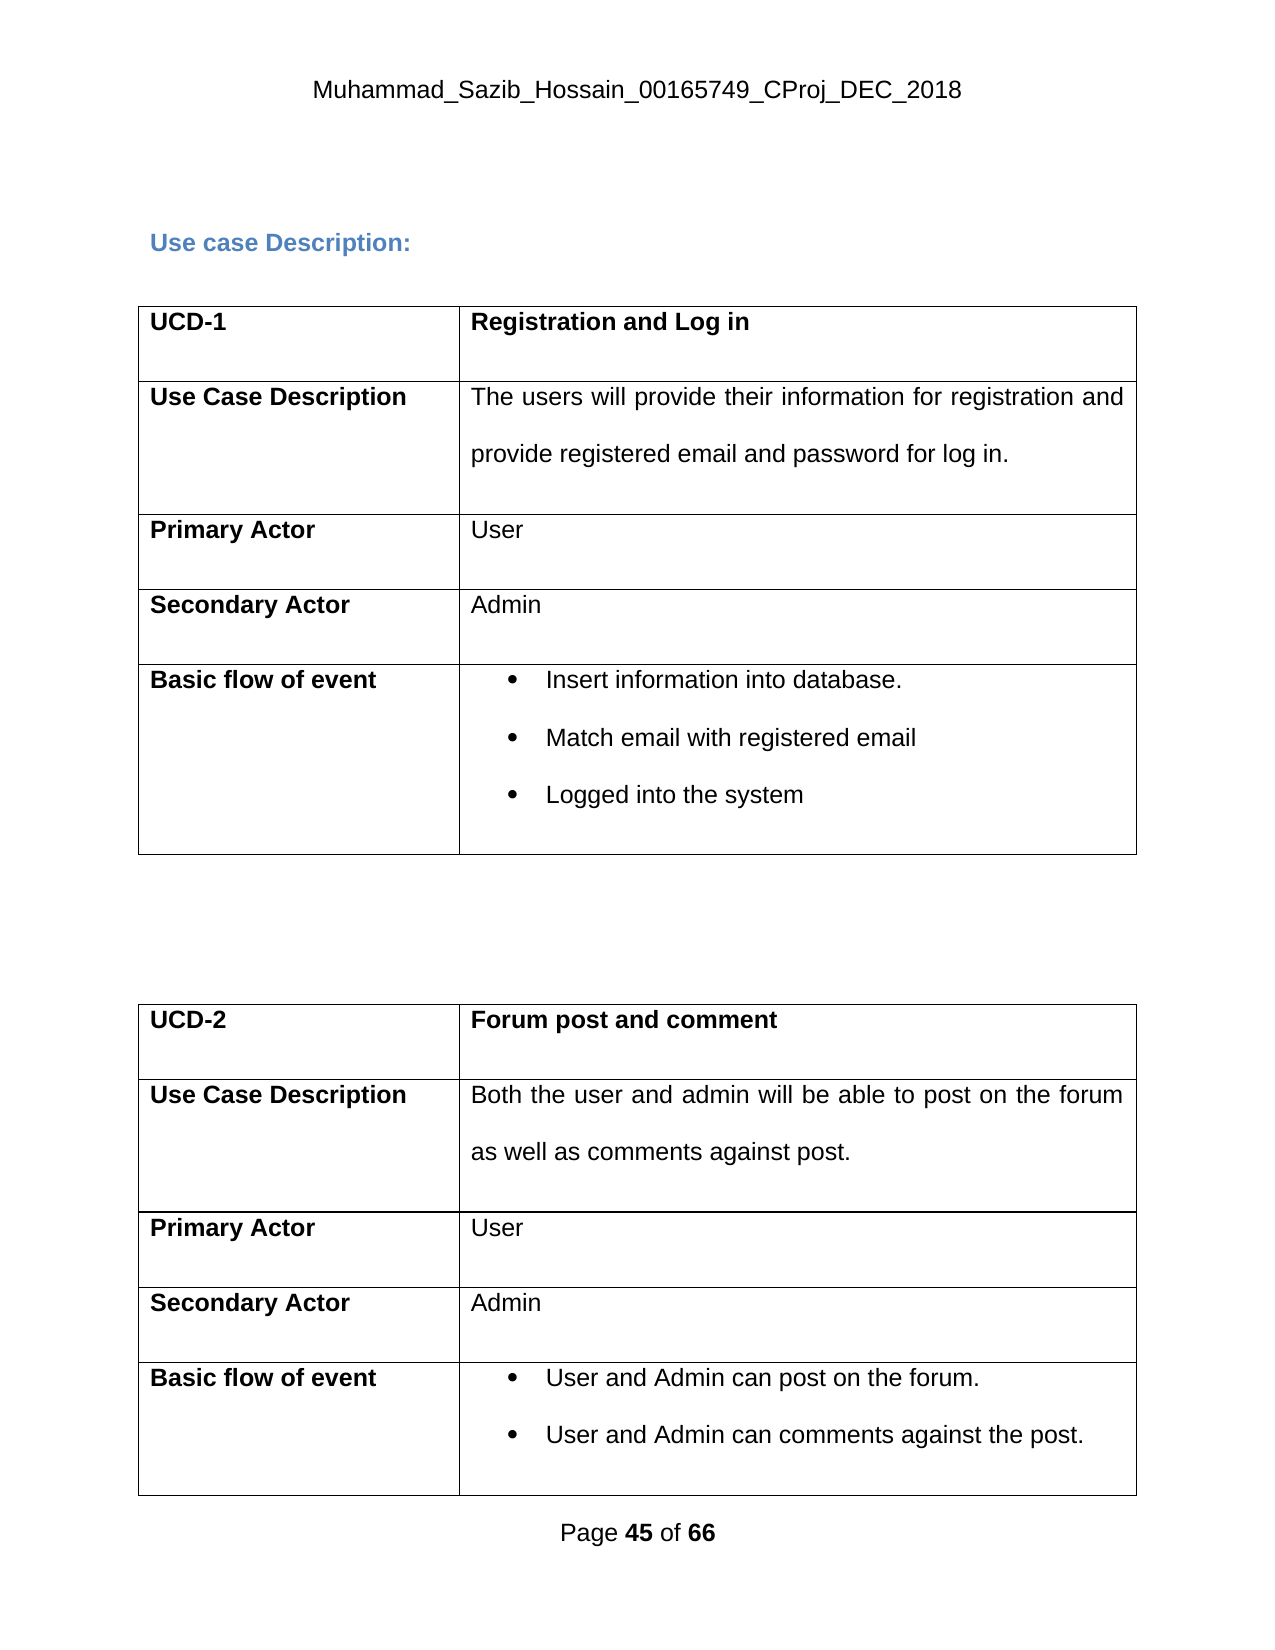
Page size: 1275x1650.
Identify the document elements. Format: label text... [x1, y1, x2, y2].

table_cell User [460, 515, 1136, 589]
table_header UCD-2 [139, 1005, 459, 1079]
table_cell Secondary Actor [139, 1288, 459, 1362]
table_cell Insert information into database. Match email with registered email Logged into the system [460, 665, 1136, 854]
table_cell Primary Actor [139, 1213, 459, 1287]
table_header Registration and Log in [460, 307, 1136, 381]
table_header UCD-1 [139, 307, 459, 381]
table_cell Primary Actor [139, 515, 459, 589]
subtitle Use case Description: [150, 228, 1125, 257]
table_cell Basic flow of event [139, 1363, 459, 1494]
table_cell Admin [460, 1288, 1136, 1362]
table_header Forum post and comment [460, 1005, 1136, 1079]
table_cell User [460, 1213, 1136, 1287]
table_cell Basic flow of event [139, 665, 459, 854]
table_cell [460, 1363, 1136, 1494]
table_cell Admin [460, 590, 1136, 664]
table_cell Use Case Description [139, 382, 459, 513]
table_cell Secondary Actor [139, 590, 459, 664]
table_cell Use Case Description [139, 1080, 459, 1211]
table_cell The users will provide their information for registration and provide registered email and password for log in. [460, 382, 1136, 513]
table_cell Both the user and admin will be able to post on the forum as well as comments against post. [460, 1080, 1136, 1211]
